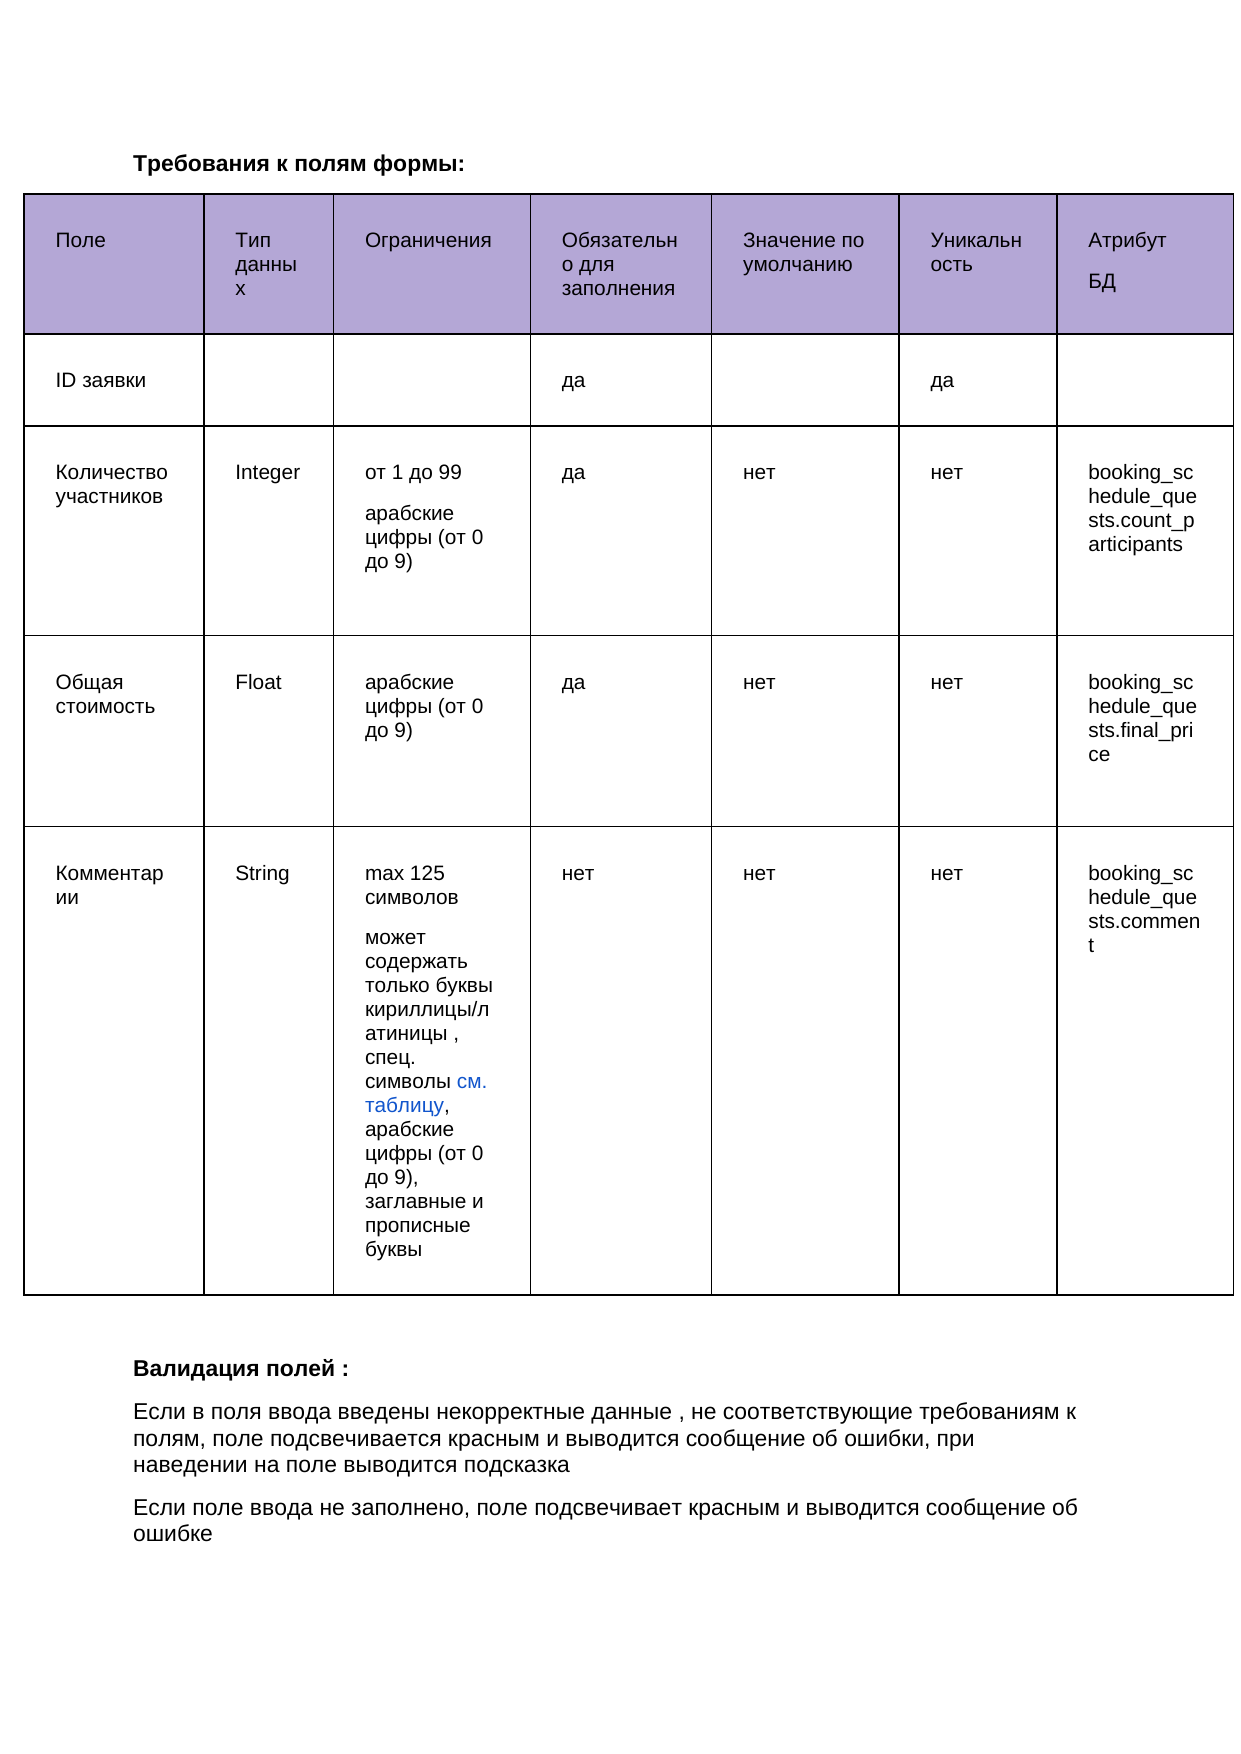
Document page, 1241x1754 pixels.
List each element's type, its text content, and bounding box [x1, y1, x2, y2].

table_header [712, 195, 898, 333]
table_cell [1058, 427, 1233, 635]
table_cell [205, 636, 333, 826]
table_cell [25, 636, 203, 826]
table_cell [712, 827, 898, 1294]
text Если поле ввода не заполнено, поле подсвечивает красным и выводится сообщение об ошибке [133, 1494, 1090, 1547]
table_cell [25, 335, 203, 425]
text Требования к полям формы: [133, 150, 1090, 176]
text Если в поля ввода введены некорректные данные , не соответствующие требованиям к полям, поле подсвечивается красным и выводится сообщение об ошибки, при наведении на поле выводится подсказка [133, 1398, 1090, 1477]
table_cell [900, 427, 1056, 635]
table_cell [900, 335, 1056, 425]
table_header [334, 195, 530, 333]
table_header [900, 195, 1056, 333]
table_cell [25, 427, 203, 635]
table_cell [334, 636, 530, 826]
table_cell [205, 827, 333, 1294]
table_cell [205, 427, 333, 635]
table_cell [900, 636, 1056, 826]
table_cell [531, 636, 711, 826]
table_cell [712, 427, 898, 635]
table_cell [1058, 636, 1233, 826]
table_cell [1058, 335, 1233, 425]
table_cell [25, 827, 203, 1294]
text Валидация полей : [133, 1355, 1090, 1382]
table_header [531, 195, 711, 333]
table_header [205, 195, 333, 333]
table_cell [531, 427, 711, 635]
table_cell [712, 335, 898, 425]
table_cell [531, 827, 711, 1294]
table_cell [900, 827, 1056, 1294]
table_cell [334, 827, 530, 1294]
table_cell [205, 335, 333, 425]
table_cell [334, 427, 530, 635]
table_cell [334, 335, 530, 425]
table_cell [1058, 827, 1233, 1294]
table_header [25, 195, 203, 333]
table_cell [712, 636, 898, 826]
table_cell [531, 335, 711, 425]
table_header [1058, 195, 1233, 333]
